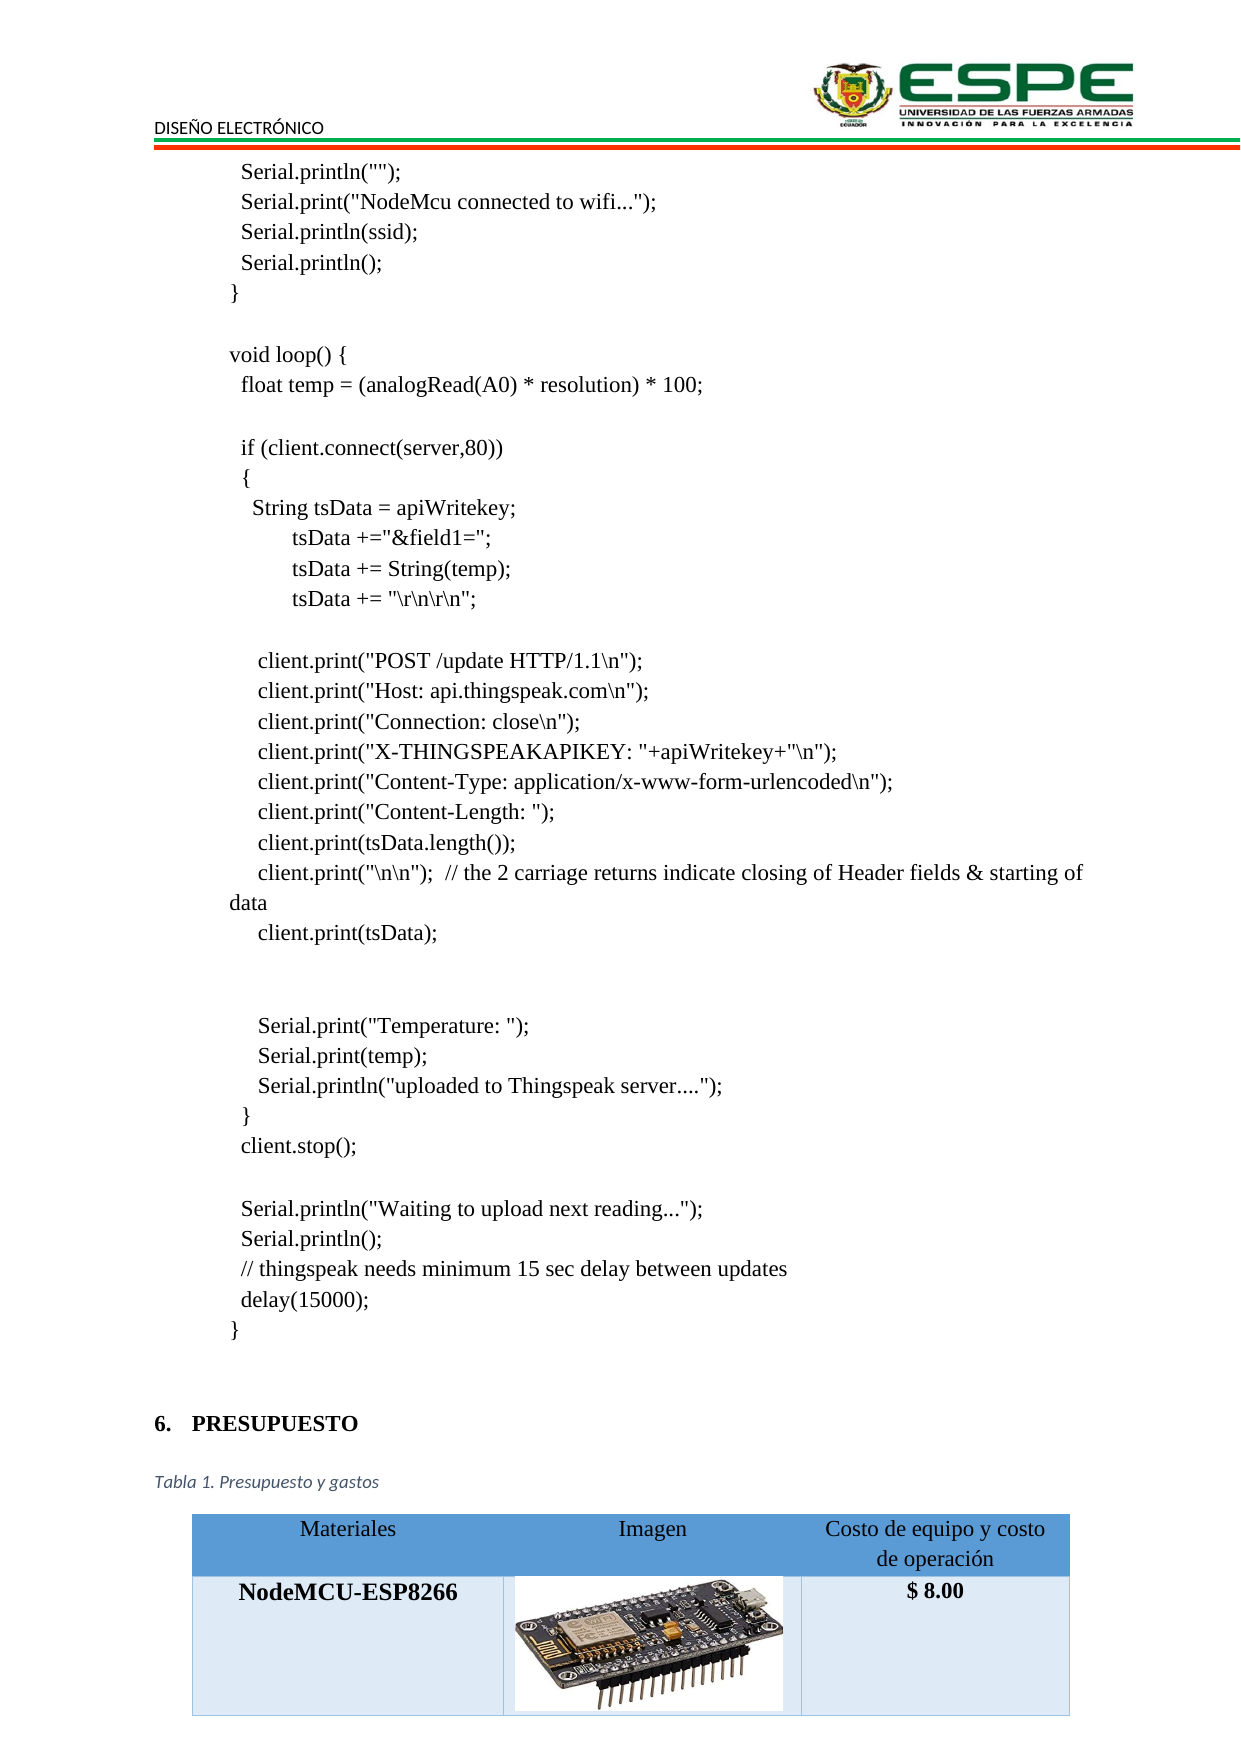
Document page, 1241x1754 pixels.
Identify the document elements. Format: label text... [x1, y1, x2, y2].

list Serial.print("Temperature: "); [229, 1012, 1107, 1038]
list Serial.println("Waiting to upload next reading..."); [229, 1195, 1107, 1221]
list tsData += "\r\n\r\n"; [229, 585, 1107, 611]
list tsData +="&field1="; [229, 524, 1107, 551]
list Serial.println(ssid); [229, 218, 1107, 245]
list Serial.print(temp); [229, 1042, 1107, 1068]
list } [229, 1102, 1107, 1129]
list Serial.println(""); [229, 158, 1107, 184]
picture [806, 52, 1135, 133]
list { [229, 464, 1107, 490]
table_header Imagen [504, 1515, 801, 1576]
list client.print("Content-Type: application/x-www-form-urlencoded\n"); [229, 768, 1107, 794]
list String tsData = apiWritekey; [229, 494, 1107, 521]
list Serial.println(); [229, 249, 1107, 275]
list if (client.connect(server,80)) [229, 434, 1107, 460]
list client.print("Content-Length: "); [229, 798, 1107, 825]
list client.print(tsData.length()); [229, 828, 1107, 855]
list client.print("POST /update HTTP/1.1\n"); [229, 647, 1107, 674]
list float temp = (analogRead(A0) * resolution) * 100; [229, 371, 1107, 398]
table_cell [504, 1577, 801, 1715]
table_cell $ 8.00 [802, 1577, 1069, 1715]
list client.print("\n\n"); // the 2 carriage returns indicate closing of Header fields & starting of data [229, 859, 1107, 915]
table_header Costo de equipo y costo de operación [802, 1515, 1069, 1576]
list client.print("X-THINGSPEAKAPIKEY: "+apiWritekey+"\n"); [229, 738, 1107, 764]
list client.print(tsData); [229, 919, 1107, 946]
list client.print("Host: api.thingspeak.com\n"); [229, 677, 1107, 704]
list client.print("Connection: close\n"); [229, 708, 1107, 734]
text Tabla 1. Presupuesto y gastos [154, 1470, 1107, 1493]
list delay(15000); [229, 1286, 1107, 1312]
subtitle PRESUPUESTO [154, 1409, 1107, 1436]
list // thingspeak needs minimum 15 sec delay between updates [229, 1255, 1107, 1282]
table_header Materiales [193, 1515, 503, 1576]
list void loop() { [229, 341, 1107, 368]
list Serial.println(); [229, 1225, 1107, 1252]
table_cell NodeMCU-ESP8266 [193, 1577, 503, 1715]
picture [515, 1576, 784, 1711]
list Serial.println("uploaded to Thingspeak server...."); [229, 1072, 1107, 1098]
list client.stop(); [229, 1133, 1107, 1159]
list tsData += String(temp); [229, 555, 1107, 581]
list } [229, 1316, 1107, 1342]
list Serial.print("NodeMcu connected to wifi..."); [229, 188, 1107, 214]
list } [229, 279, 1107, 305]
